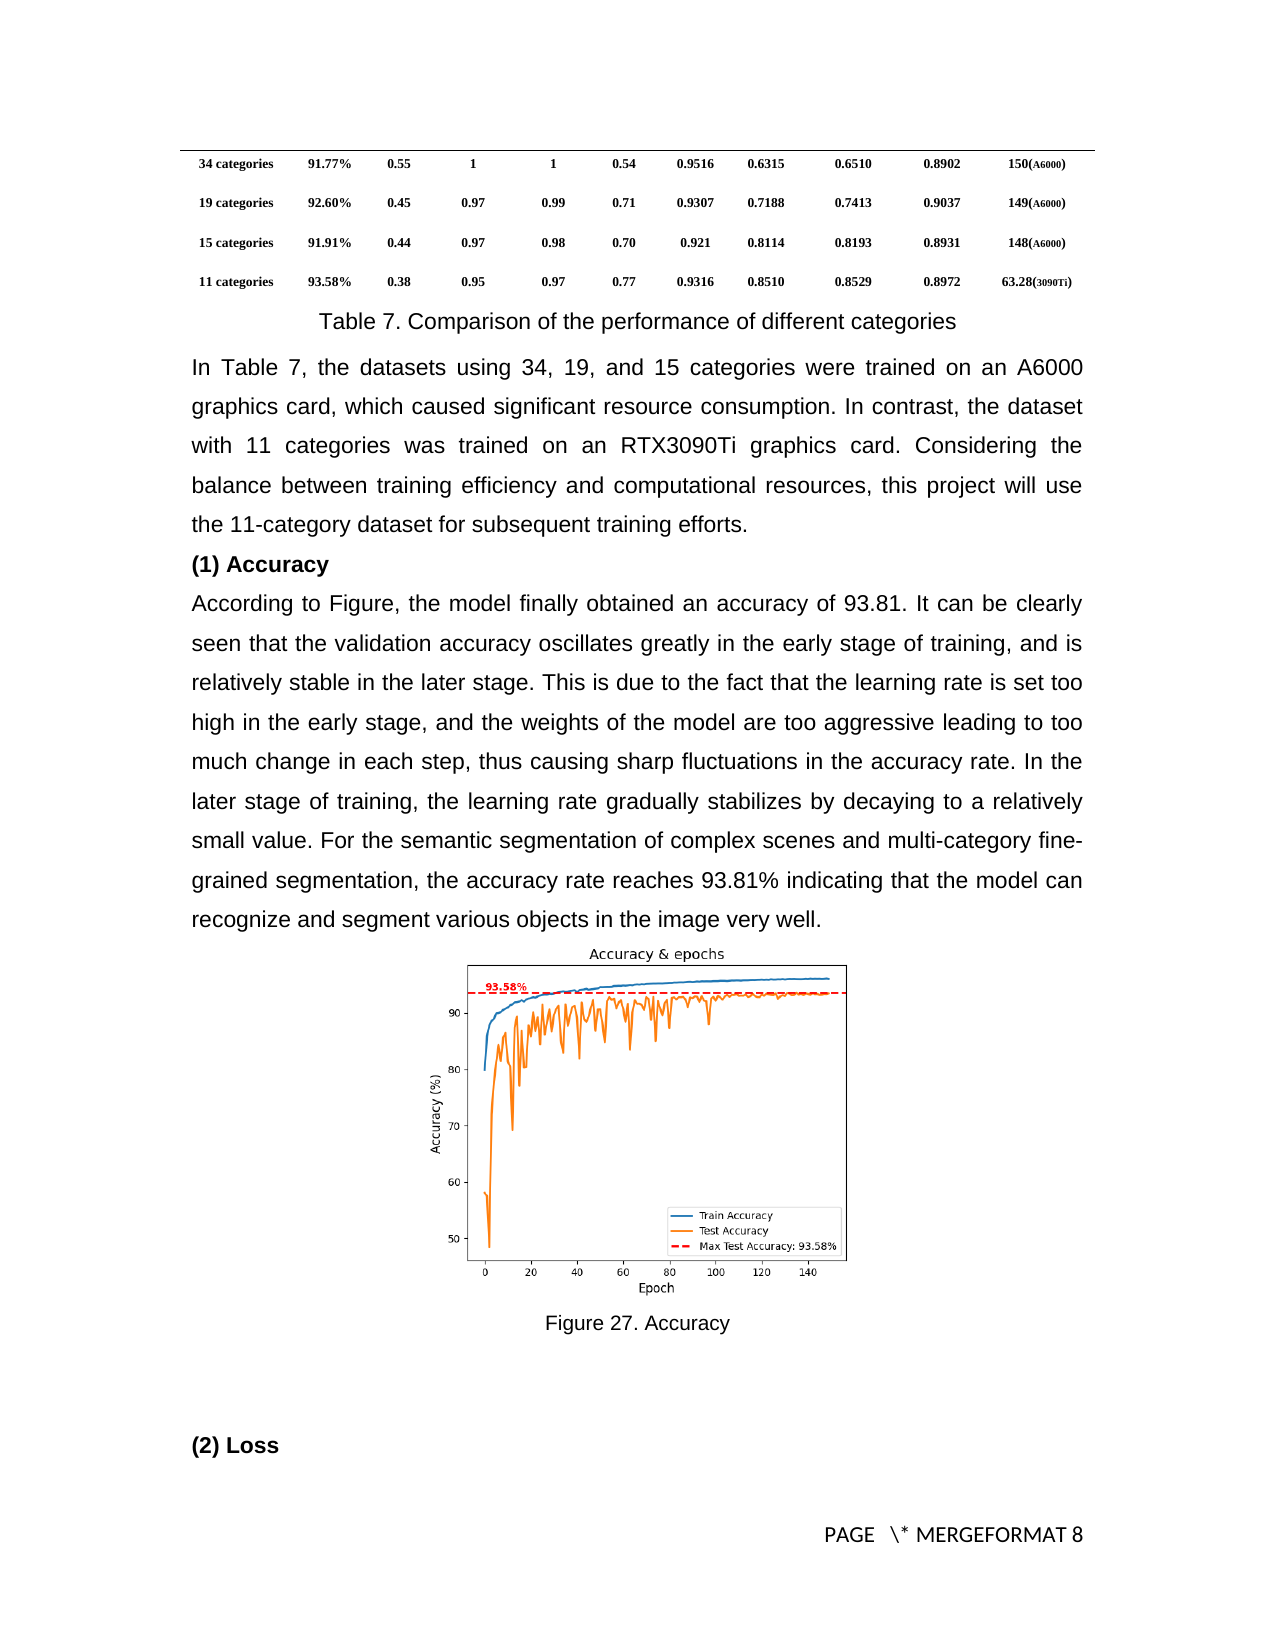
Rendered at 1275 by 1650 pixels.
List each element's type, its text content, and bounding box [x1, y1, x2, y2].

table_cell 0.38 [371, 269, 427, 308]
table_cell 0.98 [519, 229, 588, 269]
table_cell 0.97 [427, 229, 519, 269]
table_cell 0.77 [588, 269, 660, 308]
table_cell 150(A6000) [979, 151, 1095, 189]
list Loss [191, 1432, 1084, 1458]
table_cell 0.7188 [731, 190, 801, 229]
table_cell 1 [427, 151, 519, 189]
table_cell 0.97 [519, 269, 588, 308]
list Accuracy [191, 551, 1084, 577]
table_cell 93.58% [289, 269, 371, 308]
table_cell 0.8931 [905, 229, 978, 269]
table_cell 63.28(3090Ti) [979, 269, 1095, 308]
table_cell 11 categories [180, 269, 289, 308]
table_cell 0.71 [588, 190, 660, 229]
table_cell 0.54 [588, 151, 660, 189]
table_cell 0.99 [519, 190, 588, 229]
table_cell 0.8529 [801, 269, 905, 308]
table_cell 0.9316 [660, 269, 731, 308]
table_cell 1 [519, 151, 588, 189]
table_cell 15 categories [180, 229, 289, 269]
picture [425, 945, 850, 1298]
table_cell 0.55 [371, 151, 427, 189]
table_cell 0.9516 [660, 151, 731, 189]
list According to Figure, the model finally obtained an accuracy of 93.81. It can be clearly seen that the validation accuracy oscillates greatly in the early stage of training, and is relatively stable in the later stage. This is due to the fact that the learning rate is set too high in the early stage, and the weights of the model are too aggressive leading to too much change in each step, thus causing sharp fluctuations in the accuracy rate. In the later stage of training, the learning rate gradually stabilizes by decaying to a relatively small value. For the semantic segmentation of complex scenes and multi-category fine-grained segmentation, the accuracy rate reaches 93.81% indicating that the model can recognize and segment various objects in the image very well. [191, 590, 1084, 932]
table_cell 0.97 [427, 190, 519, 229]
table_cell 0.70 [588, 229, 660, 269]
table_cell 91.91% [289, 229, 371, 269]
text Table 7. Comparison of the performance of different categories [191, 308, 1084, 335]
table_cell 0.95 [427, 269, 519, 308]
table_cell 0.8193 [801, 229, 905, 269]
table_cell 0.8902 [905, 151, 978, 189]
table_cell 0.8510 [731, 269, 801, 308]
table_cell 0.8114 [731, 229, 801, 269]
table_cell 0.921 [660, 229, 731, 269]
table_cell 0.9307 [660, 190, 731, 229]
table_cell 148(A6000) [979, 229, 1095, 269]
list Figure 27. Accuracy [191, 1311, 1084, 1335]
table_cell 0.9037 [905, 190, 978, 229]
table_cell 92.60% [289, 190, 371, 229]
table_cell 34 categories [180, 151, 289, 189]
table_cell 0.6315 [731, 151, 801, 189]
table_cell 91.77% [289, 151, 371, 189]
table_cell 0.7413 [801, 190, 905, 229]
table_cell 0.8972 [905, 269, 978, 308]
table_cell 19 categories [180, 190, 289, 229]
table_cell 0.44 [371, 229, 427, 269]
table_cell 0.45 [371, 190, 427, 229]
table_cell 149(A6000) [979, 190, 1095, 229]
text In Table 7, the datasets using 34, 19, and 15 categories were trained on an A6000 graphics card, which caused significant resource consumption. In contrast, the dataset with 11 categories was trained on an RTX3090Ti graphics card. Considering the balance between training efficiency and computational resources, this project will use the 11-category dataset for subsequent training efforts. [191, 353, 1084, 538]
table_cell 0.6510 [801, 151, 905, 189]
